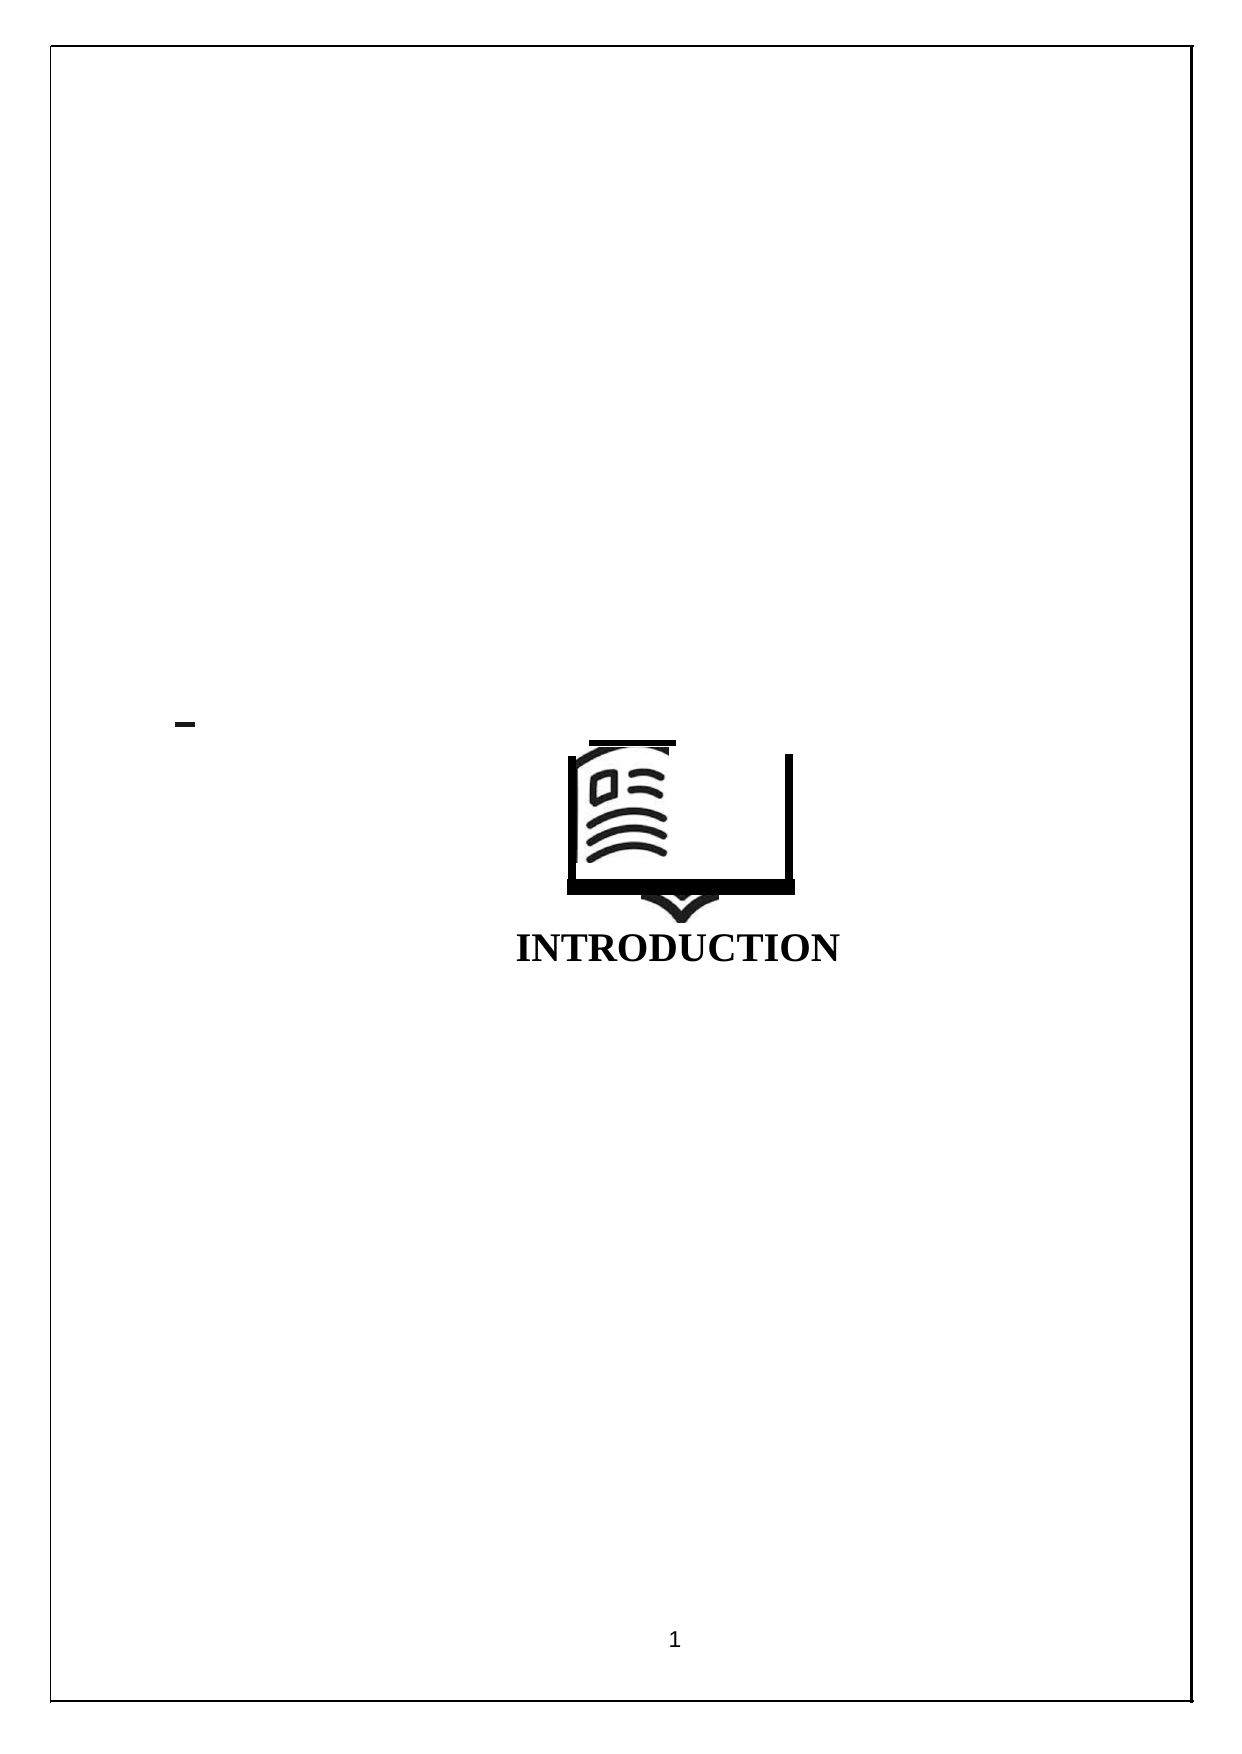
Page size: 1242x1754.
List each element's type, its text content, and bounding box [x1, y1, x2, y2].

subtitle INTRODUCTION [257, 923, 1099, 970]
picture [575, 747, 669, 863]
picture [641, 895, 719, 923]
